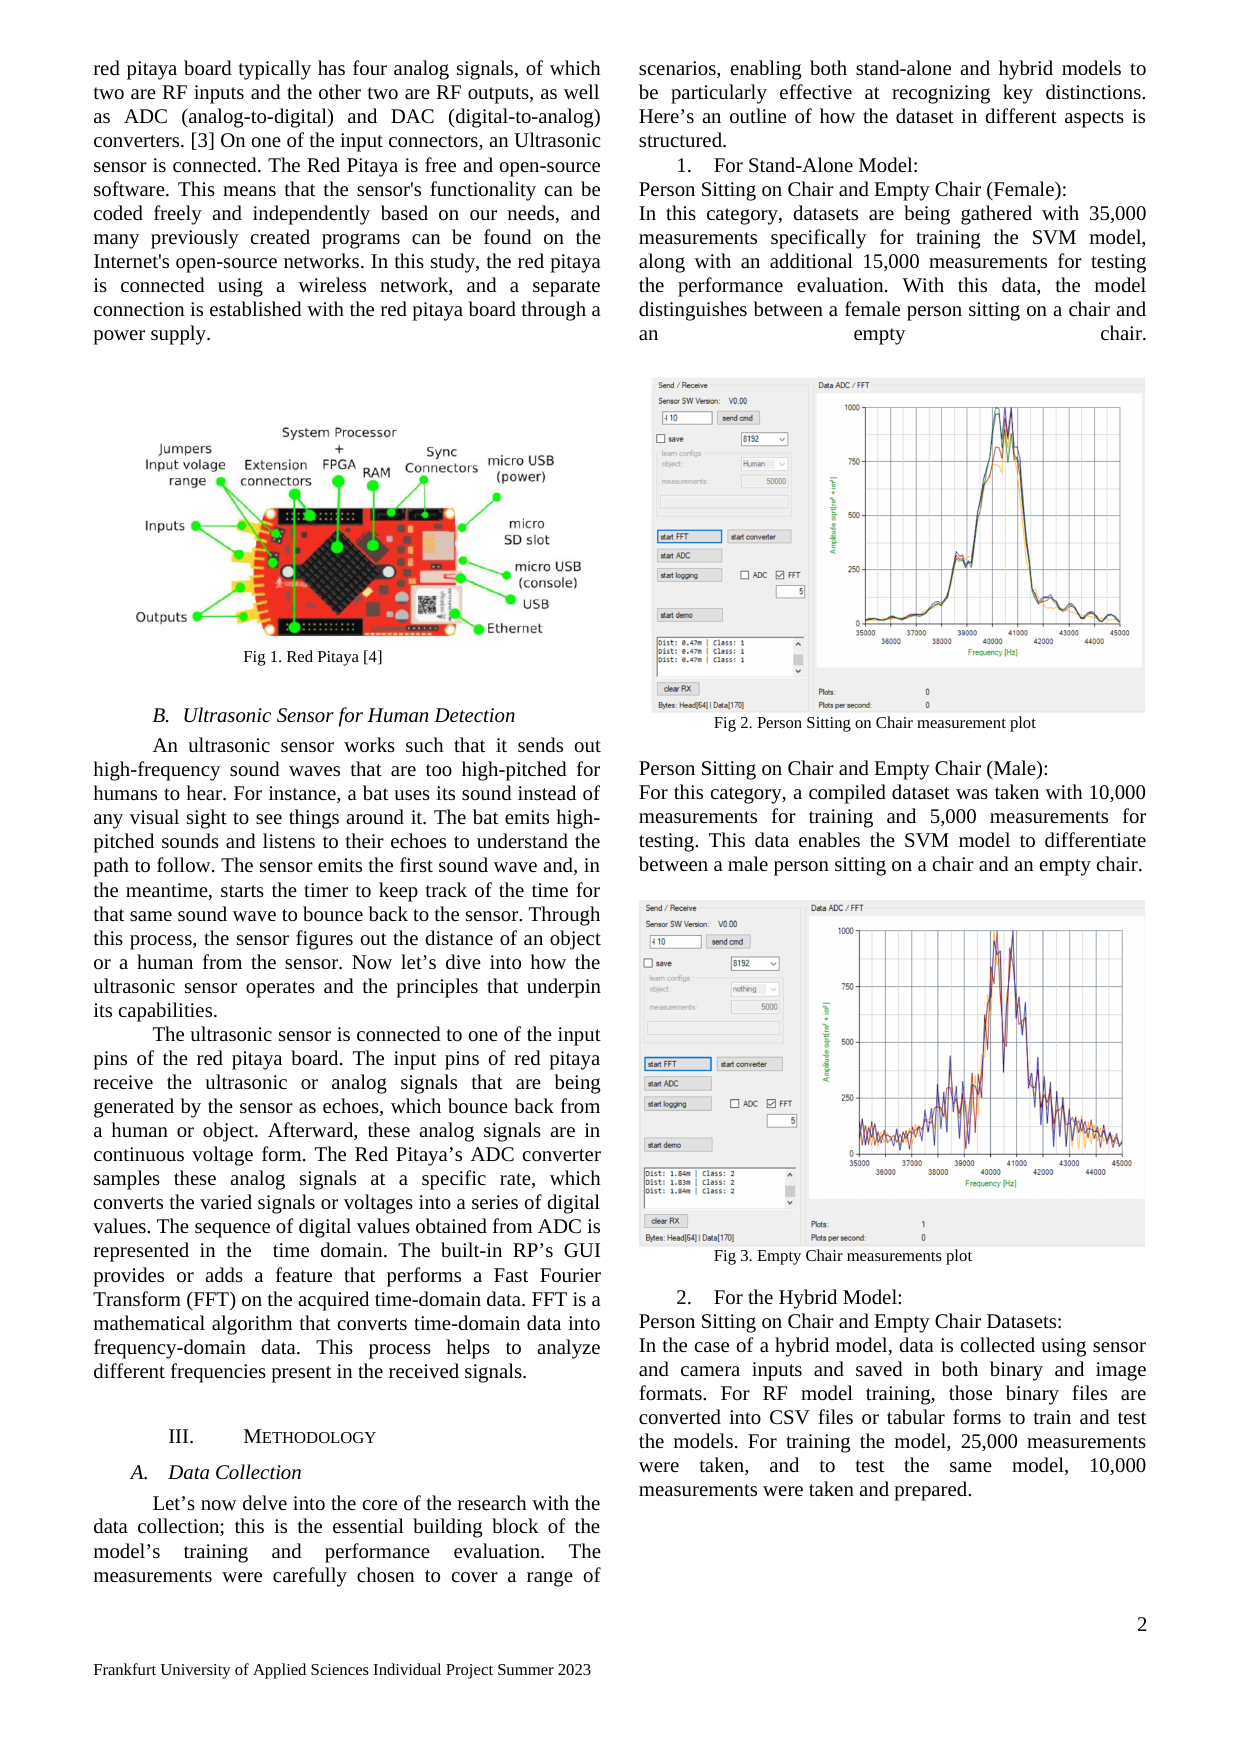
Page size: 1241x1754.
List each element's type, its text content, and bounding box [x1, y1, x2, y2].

text For this category, a compiled dataset was taken with 10,000 measurements for training and 5,000 measurements for testing. This data enables the SVM model to differentiate between a male person sitting on a chair and an empty chair. [639, 780, 1147, 876]
subtitle III. Methodology [93, 1423, 601, 1448]
text Fig 1. Red Pitaya [4] [168, 647, 601, 666]
picture [638, 900, 1146, 1247]
picture [638, 369, 1146, 713]
subtitle Ultrasonic Sensor for Human Detection [152, 703, 601, 727]
subtitle Data Collection [131, 1460, 601, 1484]
text Let’s now delve into the core of the research with the data collection; this is the essential building block of the model’s training and performance evaluation. The measurements were carefully chosen to cover a range of scenarios, enabling both stand-alone and hybrid models to be particularly effective at recognizing key distinctions. Here’s an outline of how the dataset in different aspects is structured. [93, 1490, 601, 1587]
text An ultrasonic sensor works such that it sends out high-frequency sound waves that are too high-pitched for humans to hear. For instance, a bat uses its sound instead of any visual sight to see things around it. The bat emits high-pitched sounds and listens to their echoes to understand the path to follow. The sensor emits the first sound wave and, in the meantime, starts the timer to keep track of the time for that same sound wave to bounce back to the sensor. Through this process, the sensor figures out the distance of an object or a human from the sensor. Now let’s dive into how the ultrasonic sensor operates and the principles that underpin its capabilities. [93, 733, 601, 1022]
text Fig 2. Person Sitting on Chair measurement plot [639, 713, 1147, 732]
text Let’s now delve into the core of the research with the data collection; this is the essential building block of the model’s training and performance evaluation. The measurements were carefully chosen to cover a range of scenarios, enabling both stand-alone and hybrid models to be particularly effective at recognizing key distinctions. Here’s an outline of how the dataset in different aspects is structured. [639, 56, 1147, 152]
picture [130, 417, 587, 642]
text In this category, datasets are being gathered with 35,000 measurements specifically for training the SVM model, along with an additional 15,000 measurements for testing the performance evaluation. With this data, the model distinguishes between a female person sitting on a chair and an empty chair. [639, 201, 1147, 369]
text Person Sitting on Chair and Empty Chair Datasets: [639, 1309, 1147, 1333]
list For Stand-Alone Model: [676, 152, 1147, 177]
text In the case of a hybrid model, data is collected using sensor and camera inputs and saved in both binary and image formats. For RF model training, those binary files are converted into CSV files or tabular forms to train and test the models. For training the model, 25,000 measurements were taken, and to test the same model, 10,000 measurements were taken and prepared. [639, 1333, 1147, 1501]
text Person Sitting on Chair and Empty Chair (Female): [639, 177, 1147, 201]
text Fig 3. Empty Chair measurements plot [639, 1246, 1147, 1265]
text Person Sitting on Chair and Empty Chair (Male): [639, 756, 1147, 780]
text The ultrasonic sensor is connected to one of the input pins of the red pitaya board. The input pins of red pitaya receive the ultrasonic or analog signals that are being generated by the sensor as echoes, which bounce back from a human or object. Afterward, these analog signals are in continuous voltage form. The Red Pitaya’s ADC converter samples these analog signals at a specific rate, which converts the varied signals or voltages into a series of digital values. The sequence of digital values obtained from ADC is represented in the time domain. The built-in RP’s GUI provides or adds a feature that performs a Fast Fourier Transform (FFT) on the acquired time-domain data. FFT is a mathematical algorithm that converts time-domain data into frequency-domain data. This process helps to analyze different frequencies present in the received signals. [93, 1022, 601, 1383]
list For the Hybrid Model: [676, 1284, 1147, 1309]
